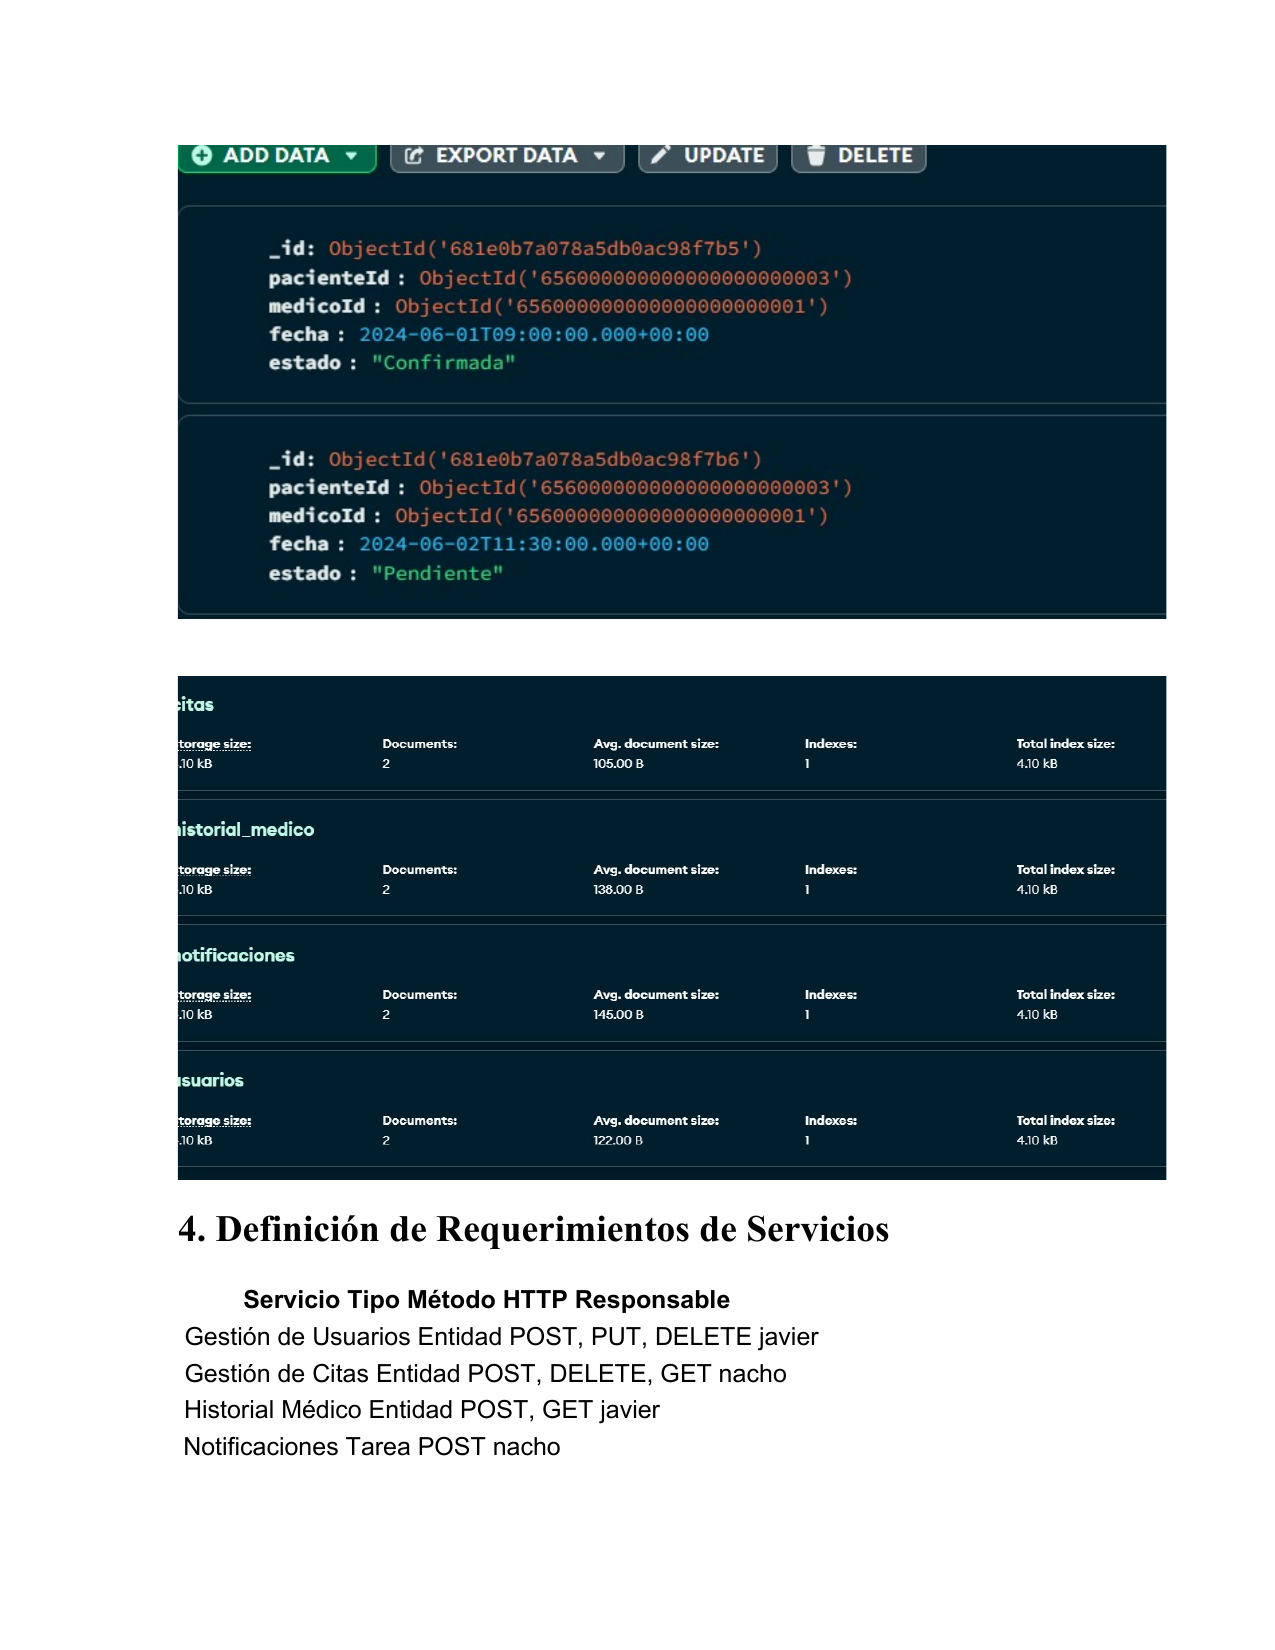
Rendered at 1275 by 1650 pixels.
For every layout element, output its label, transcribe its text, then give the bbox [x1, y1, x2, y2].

picture [177, 145, 1167, 619]
text Historial Médico Entidad POST, GET javier [184, 1395, 1097, 1424]
text Servicio Tipo Método HTTP Responsable [243, 1285, 1097, 1314]
picture [177, 676, 1167, 1180]
text Notificaciones Tarea POST nacho [183, 1432, 1097, 1461]
text 4. Definición de Requerimientos de Servicios [178, 1208, 1097, 1250]
text Gestión de Citas Entidad POST, DELETE, GET nacho [184, 1359, 1097, 1387]
text Gestión de Usuarios Entidad POST, PUT, DELETE javier [184, 1322, 1097, 1351]
